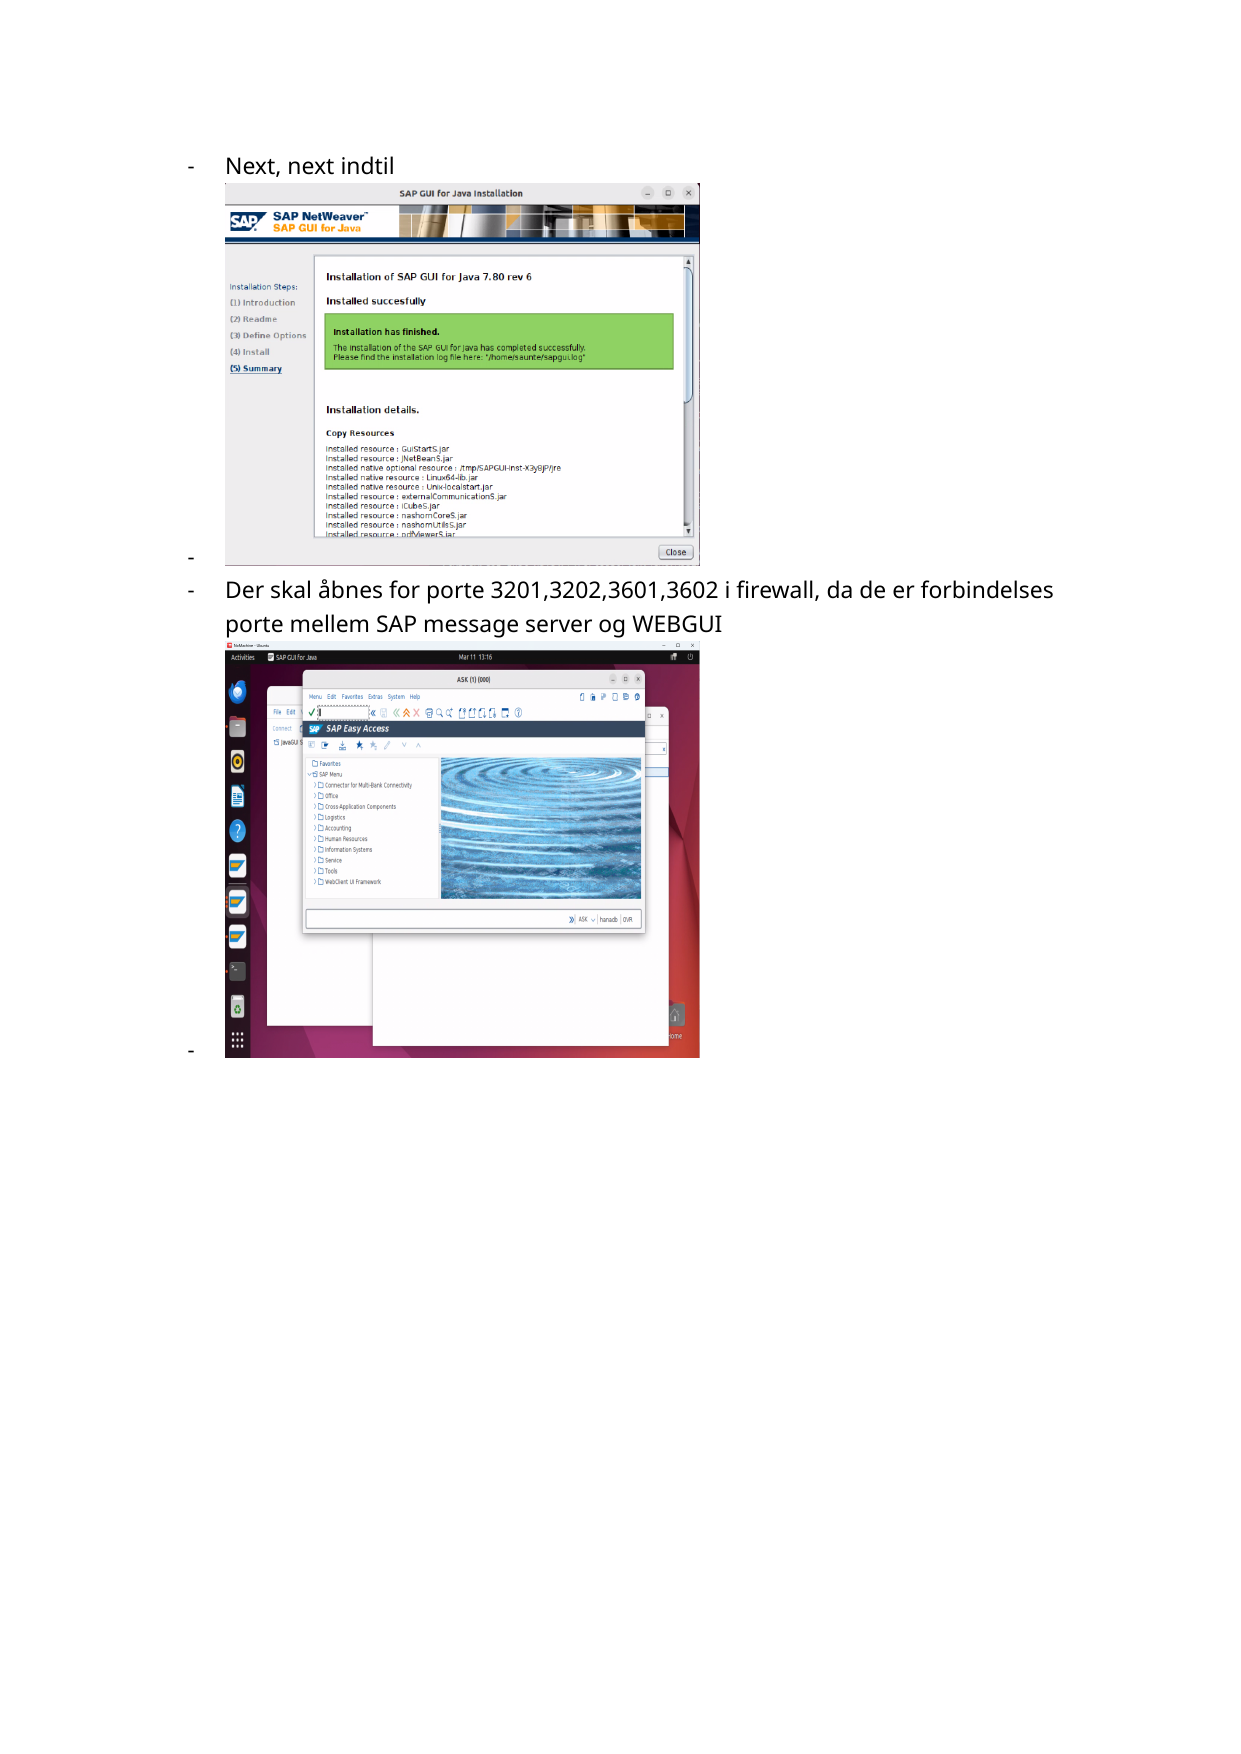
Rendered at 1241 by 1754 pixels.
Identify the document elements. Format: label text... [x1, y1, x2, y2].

picture [225, 641, 700, 1058]
list Der skal åbnes for porte 3201,3202,3601,3602 i firewall, da de er forbindelses porte mellem SAP message server og WEBGUI [187, 574, 1090, 639]
list Next, next indtil [187, 150, 1090, 181]
picture [225, 183, 700, 566]
